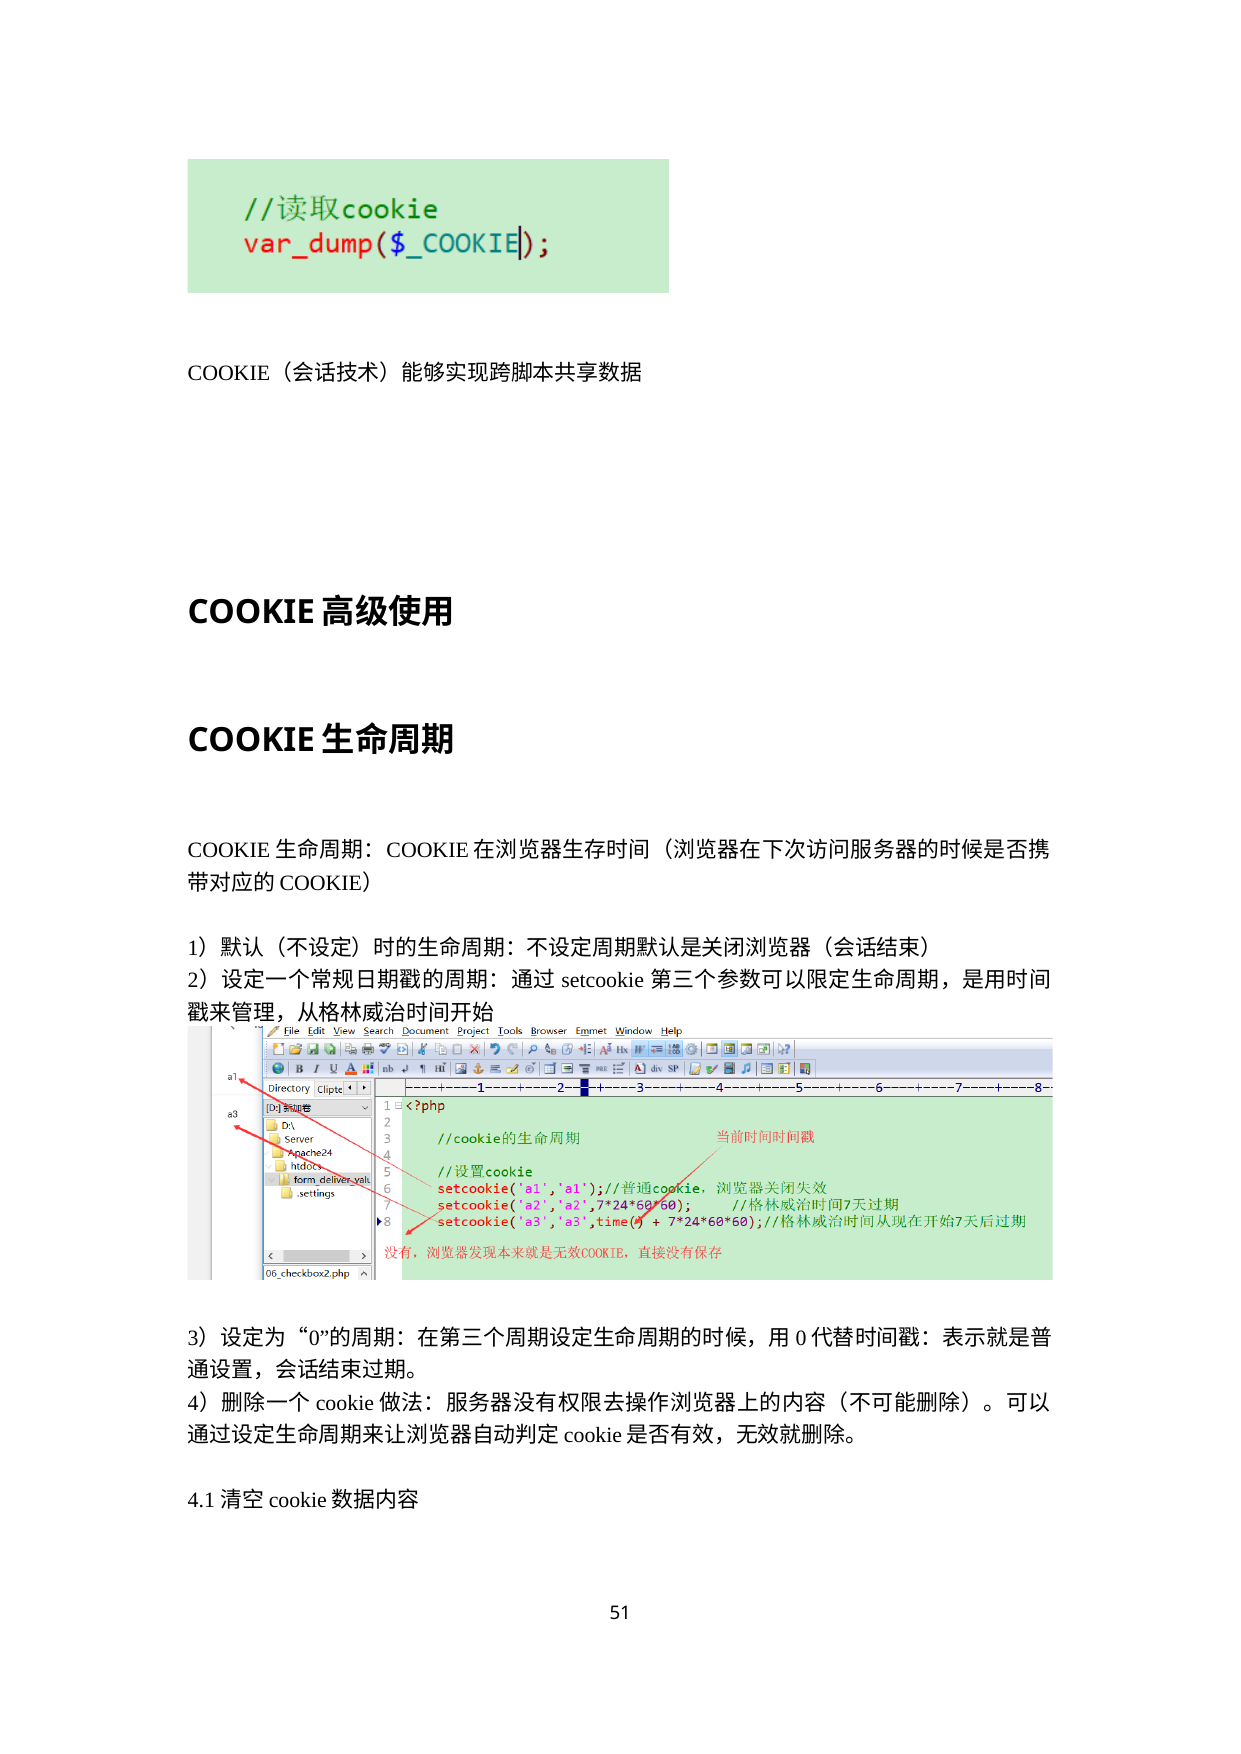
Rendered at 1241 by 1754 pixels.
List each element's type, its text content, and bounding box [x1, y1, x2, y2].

subtitle COOKIE生命周期 [187, 704, 1053, 769]
text 3）设定为“0”的周期：在第三个周期设定生命周期的时候，用0代替时间戳：表示就是普通设置，会话结束过期。 [187, 1319, 1053, 1384]
subtitle COOKIE高级使用 [187, 577, 1053, 642]
text COOKIE（会话技术）能够实现跨脚本共享数据 [187, 355, 1053, 387]
picture [187, 159, 669, 293]
text 2）设定一个常规日期戳的周期：通过setcookie 第三个参数可以限定生命周期，是用时间戳来管理，从格林威治时间开始 [187, 962, 1053, 1026]
text 4.1 清空cookie数据内容 [187, 1482, 1053, 1514]
picture [187, 1026, 1053, 1280]
text 4）删除一个cookie做法：服务器没有权限去操作浏览器上的内容（不可能删除）。可以通过设定生命周期来让浏览器自动判定cookie是否有效，无效就删除。 [187, 1384, 1053, 1449]
text COOKIE生命周期：COOKIE在浏览器生存时间（浏览器在下次访问服务器的时候是否携带对应的COOKIE） [187, 832, 1053, 897]
text 1）默认（不设定）时的生命周期：不设定周期默认是关闭浏览器（会话结束） [187, 929, 1053, 962]
